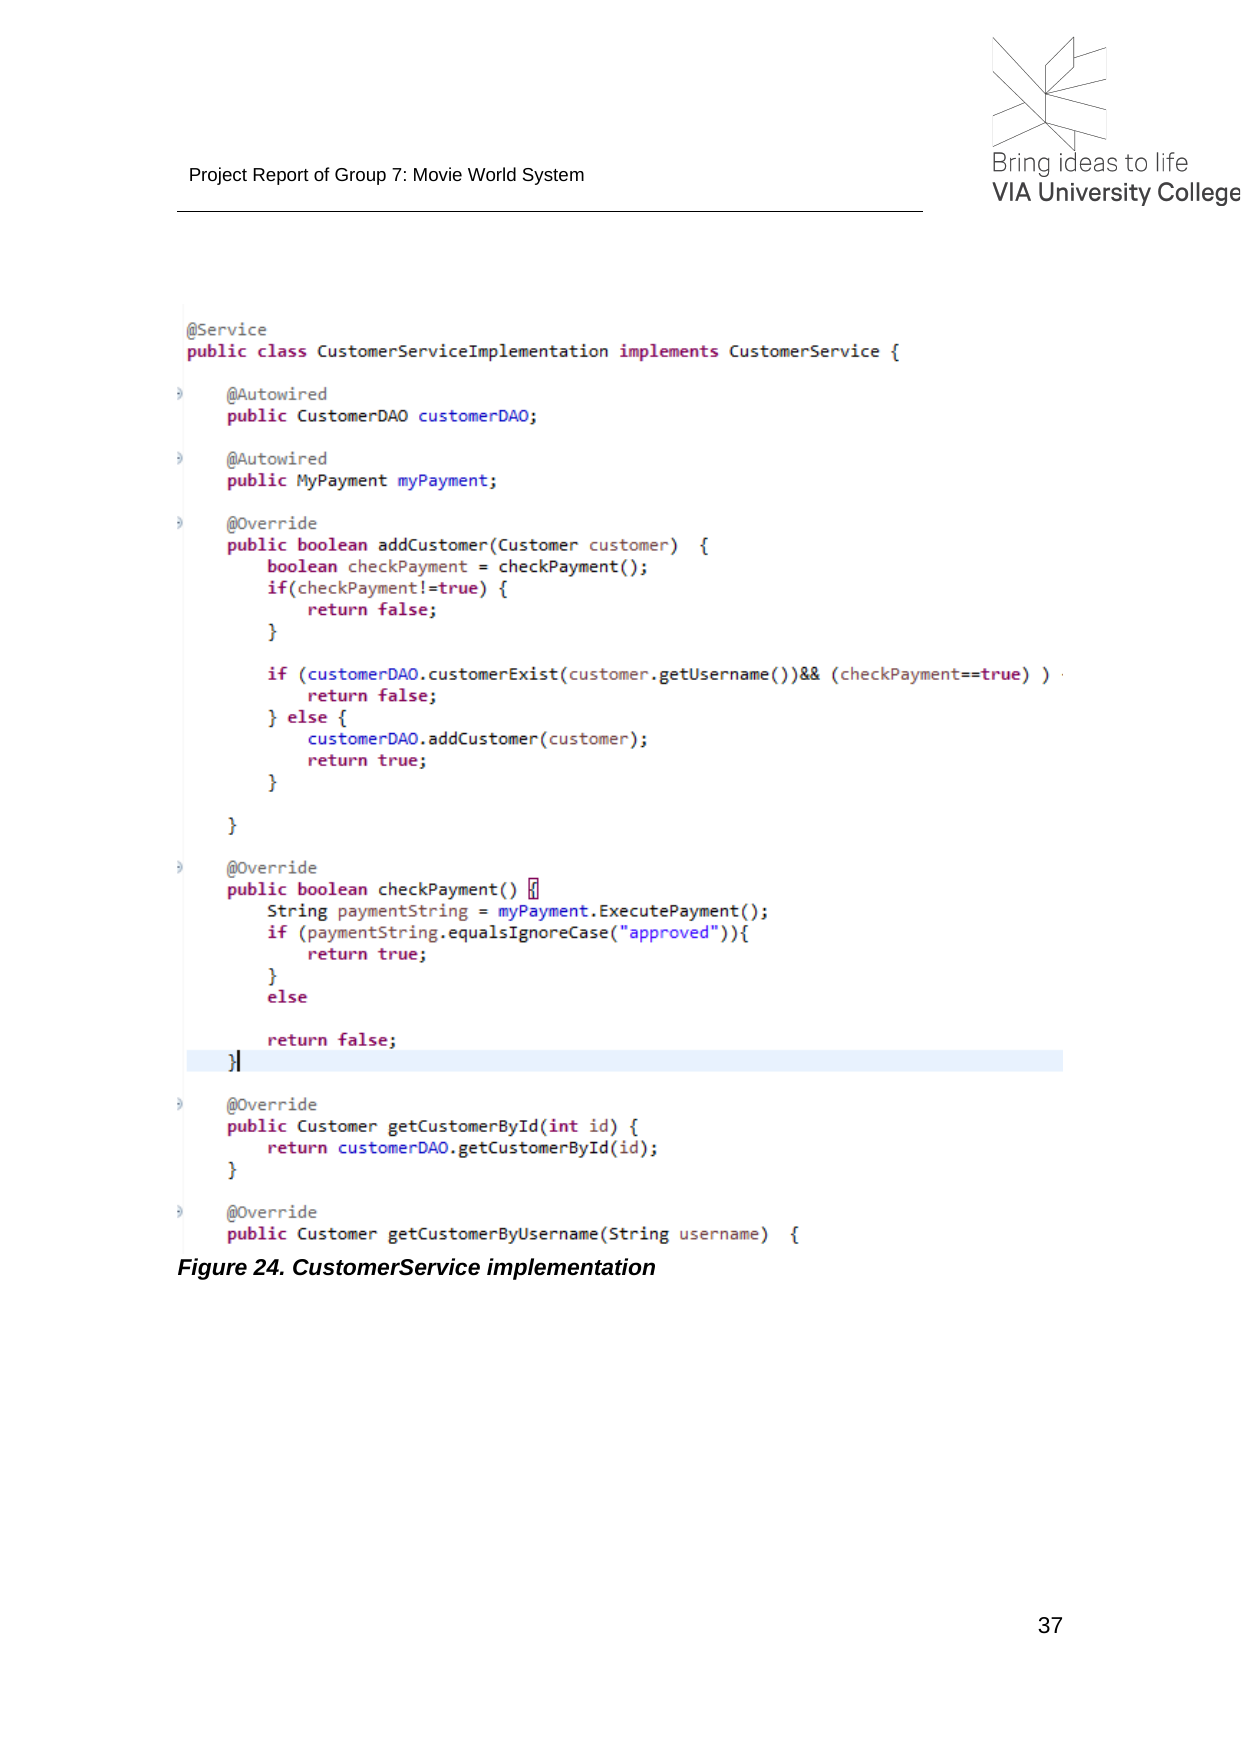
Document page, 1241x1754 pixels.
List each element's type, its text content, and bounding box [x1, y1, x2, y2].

picture [177, 304, 1063, 1254]
picture [991, 36, 1241, 206]
text Figure 24. CustomerService implementation [177, 1254, 1063, 1556]
